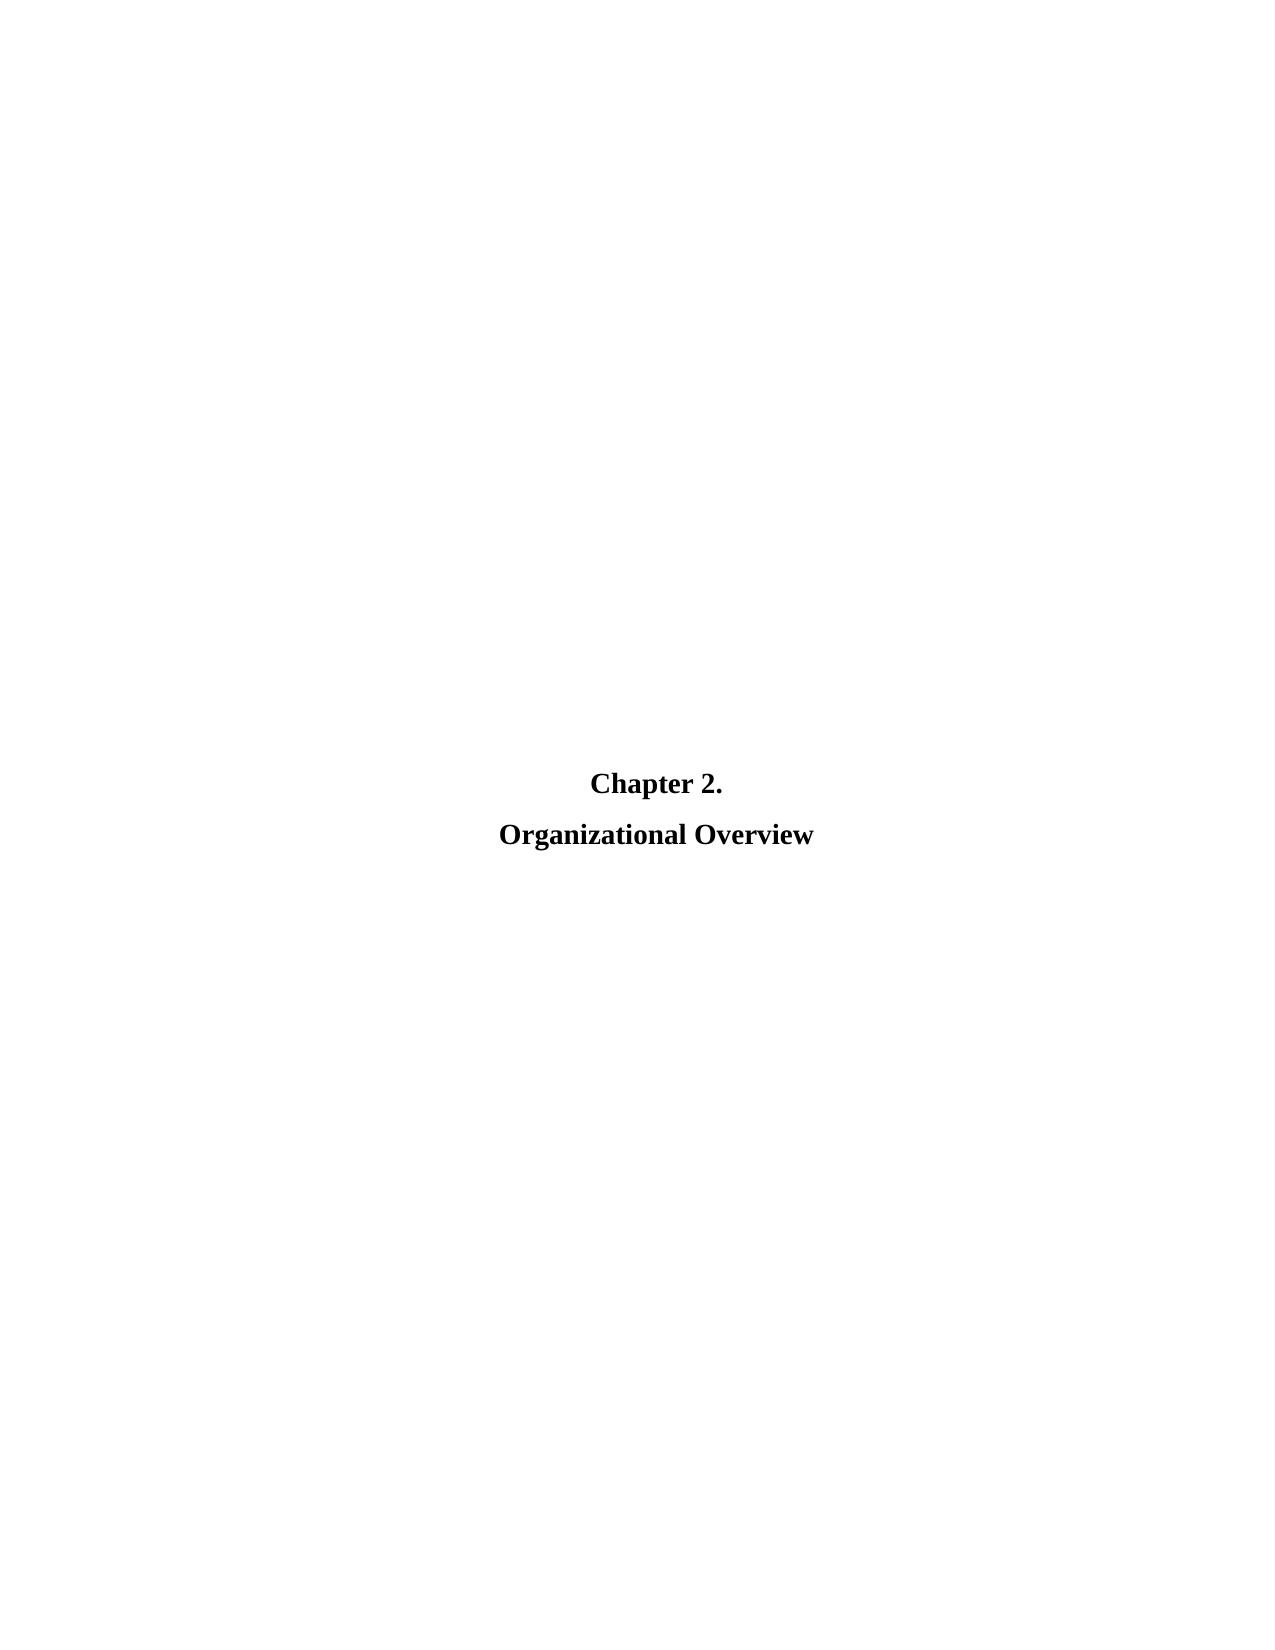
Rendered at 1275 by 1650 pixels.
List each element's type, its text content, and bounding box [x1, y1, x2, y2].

subtitle Chapter 2. [187, 766, 1125, 800]
subtitle Organizational Overview [187, 817, 1125, 851]
